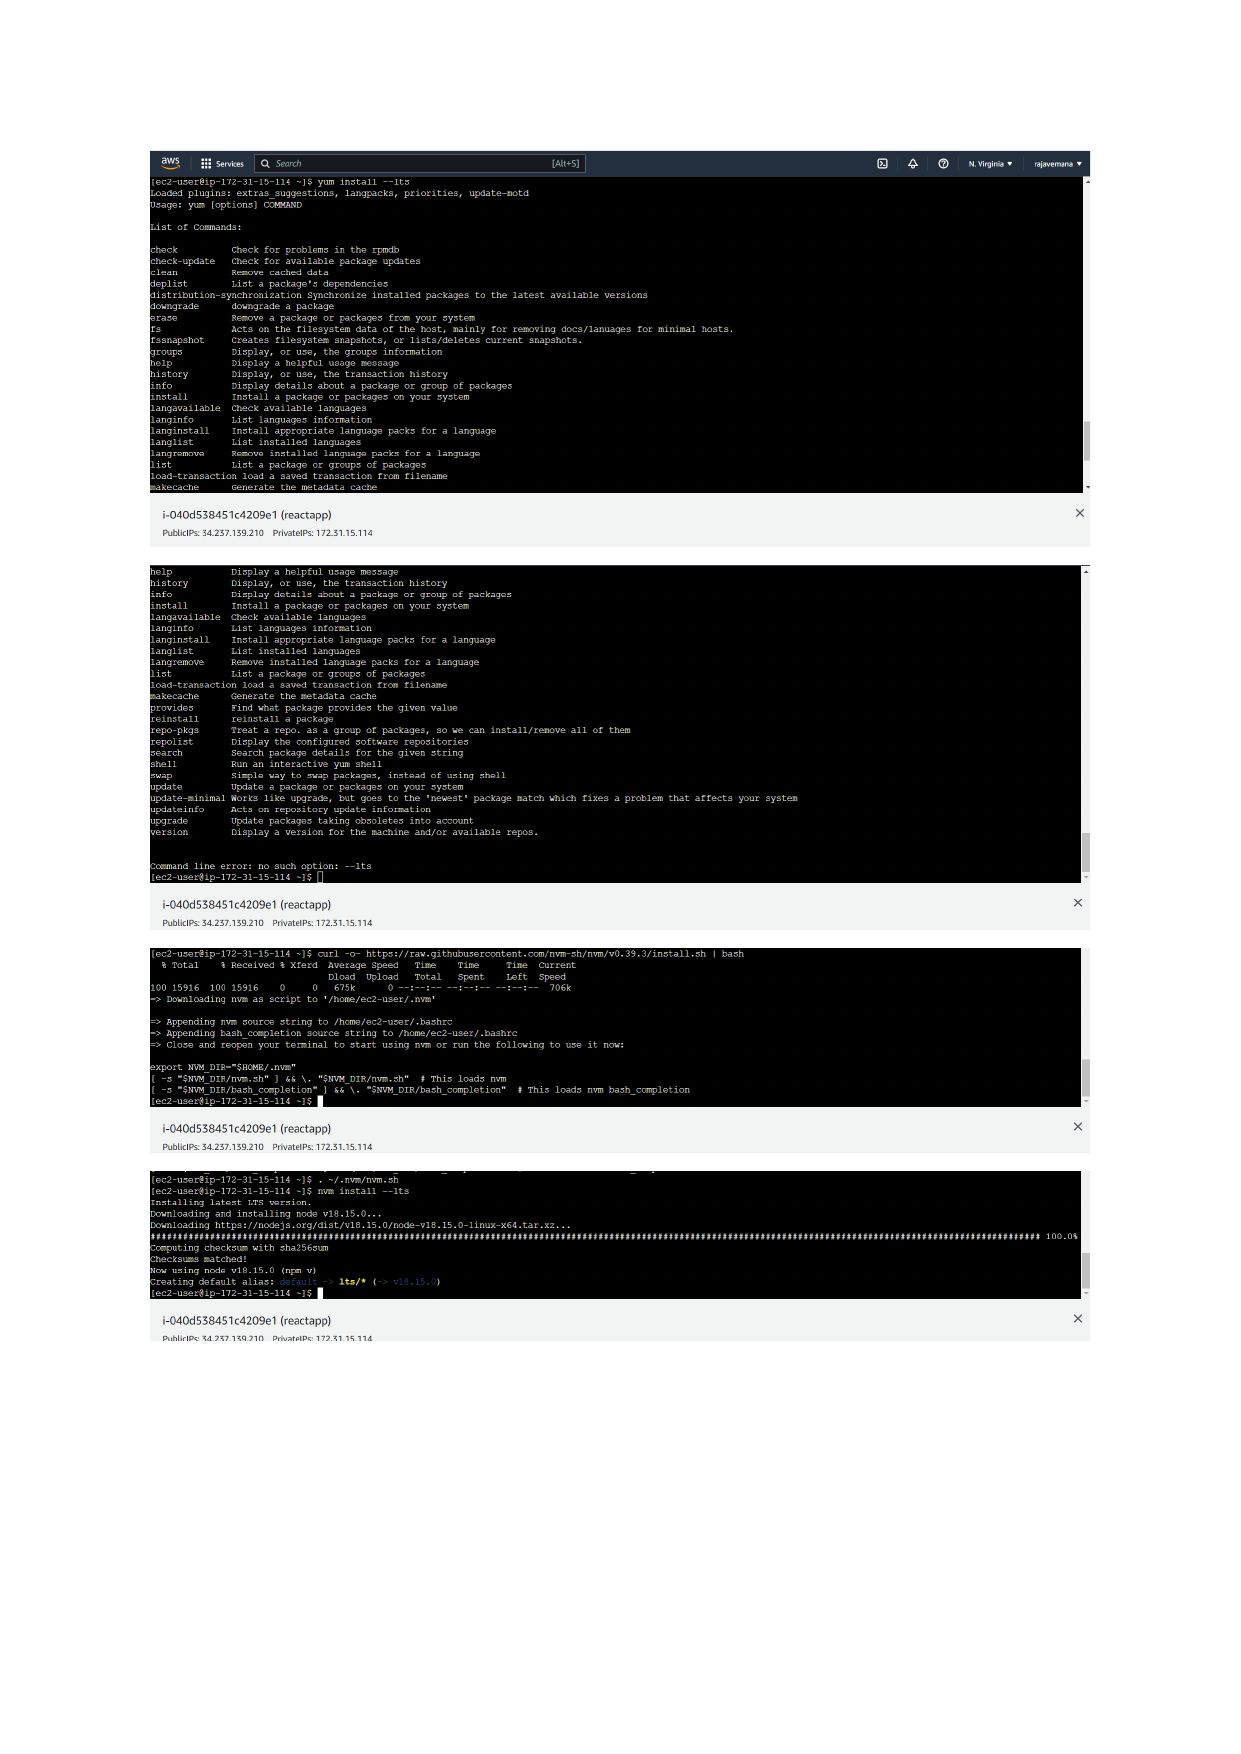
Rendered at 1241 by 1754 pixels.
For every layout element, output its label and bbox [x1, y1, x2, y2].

picture [150, 150, 1091, 547]
picture [150, 948, 1091, 1153]
picture [150, 1171, 1091, 1341]
picture [150, 565, 1091, 930]
